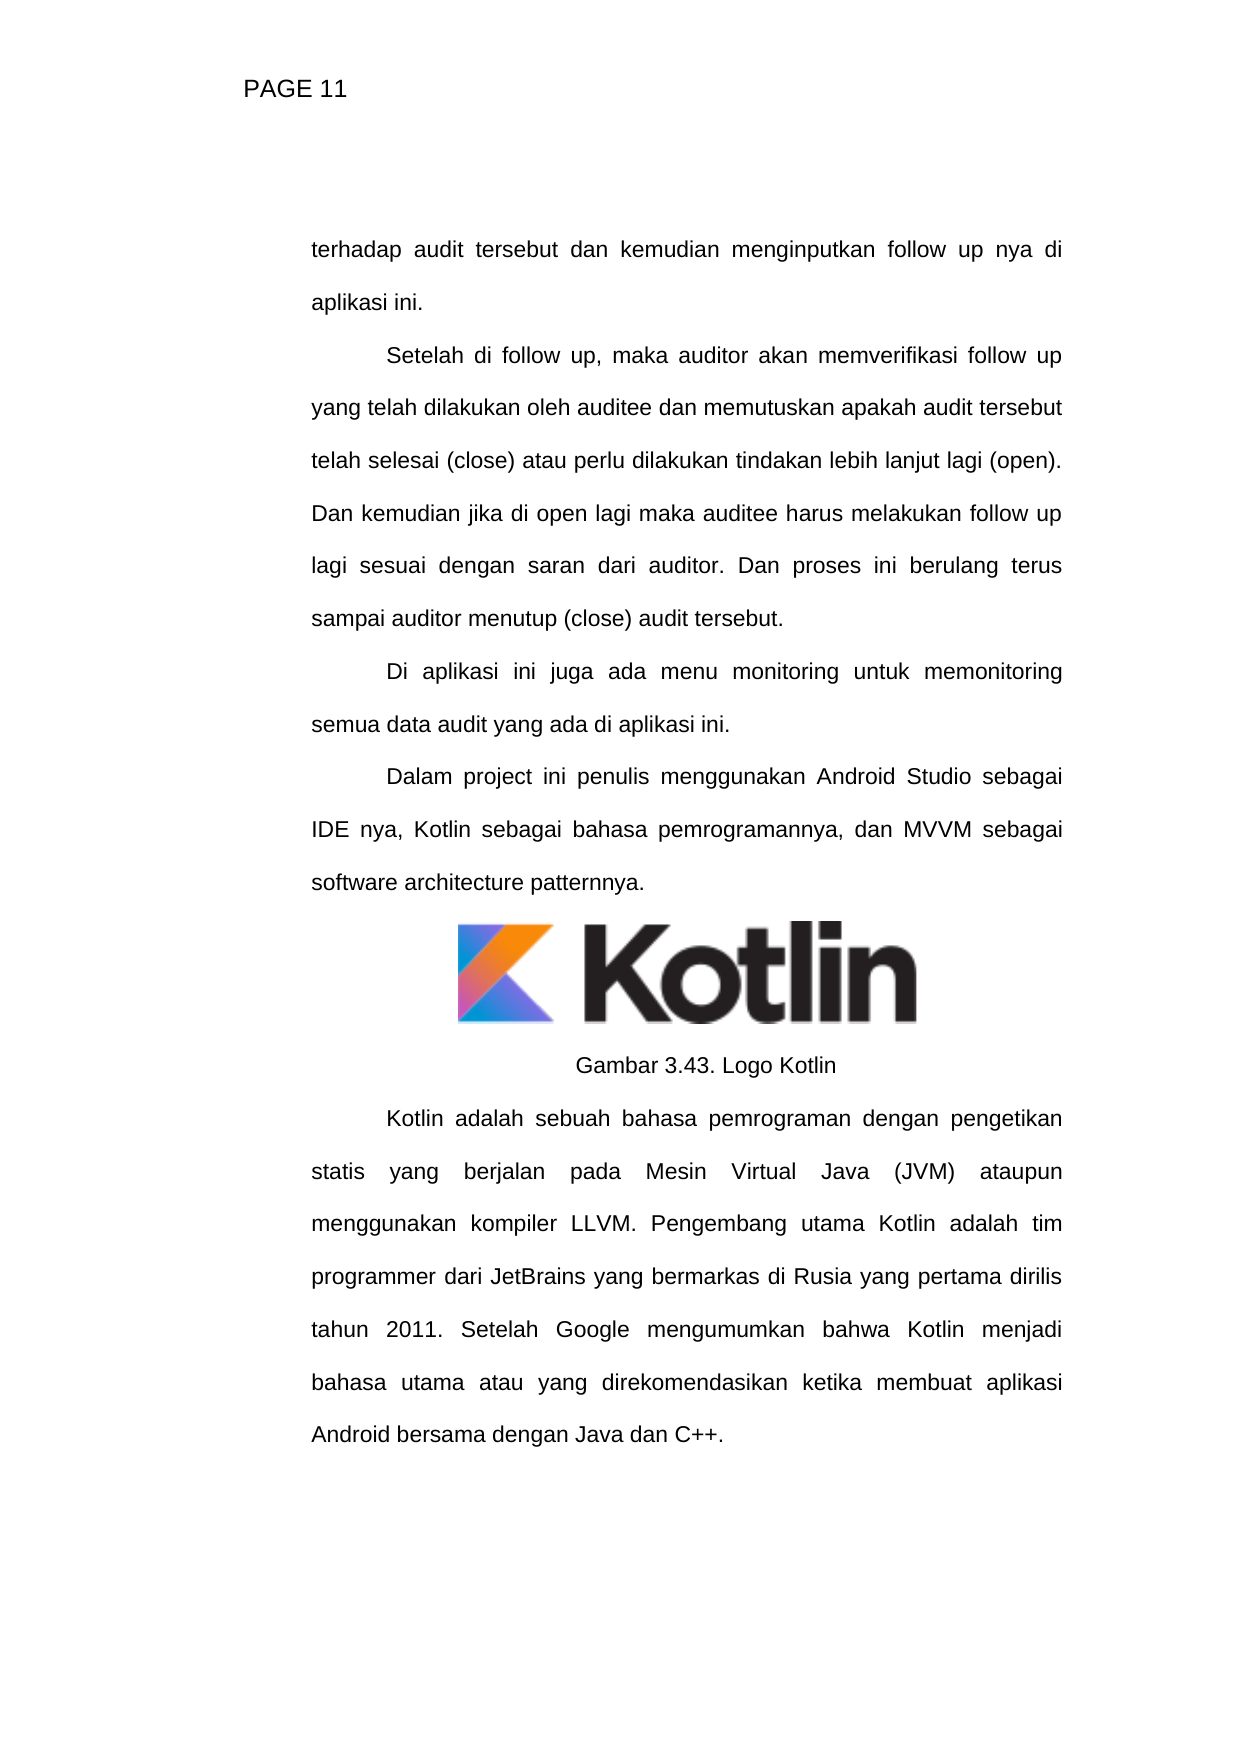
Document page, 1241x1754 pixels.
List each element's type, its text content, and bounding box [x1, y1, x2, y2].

text Kotlin adalah sebuah bahasa pemrograman dengan pengetikan statis yang berjalan pada Mesin Virtual Java (JVM) ataupun menggunakan kompiler LLVM. Pengembang utama Kotlin adalah tim programmer dari JetBrains yang bermarkas di Rusia yang pertama dirilis tahun 2011. Setelah Google mengumumkan bahwa Kotlin menjadi bahasa utama atau yang direkomendasikan ketika membuat aplikasi Android bersama dengan Java dan C++. [311, 1105, 1063, 1448]
text Dalam project ini penulis menggunakan Android Studio sebagai IDE nya, Kotlin sebagai bahasa pemrogramannya, dan MVVM sebagai software architecture patternnya. [311, 763, 1063, 895]
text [311, 236, 1063, 315]
picture [458, 921, 917, 1024]
text Di aplikasi ini juga ada menu monitoring untuk memonitoring semua data audit yang ada di aplikasi ini. [311, 658, 1063, 737]
text Setelah di follow up, maka auditor akan memverifikasi follow up yang telah dilakukan oleh auditee dan memutuskan apakah audit tersebut telah selesai (close) atau perlu dilakukan tindakan lebih lanjut lagi (open). Dan kemudian jika di open lagi maka auditee harus melakukan follow up lagi sesuai dengan saran dari auditor. Dan proses ini berulang terus sampai auditor menutup (close) audit tersebut. [311, 342, 1063, 632]
text Gambar 3.43. Logo Kotlin [349, 1052, 1063, 1079]
